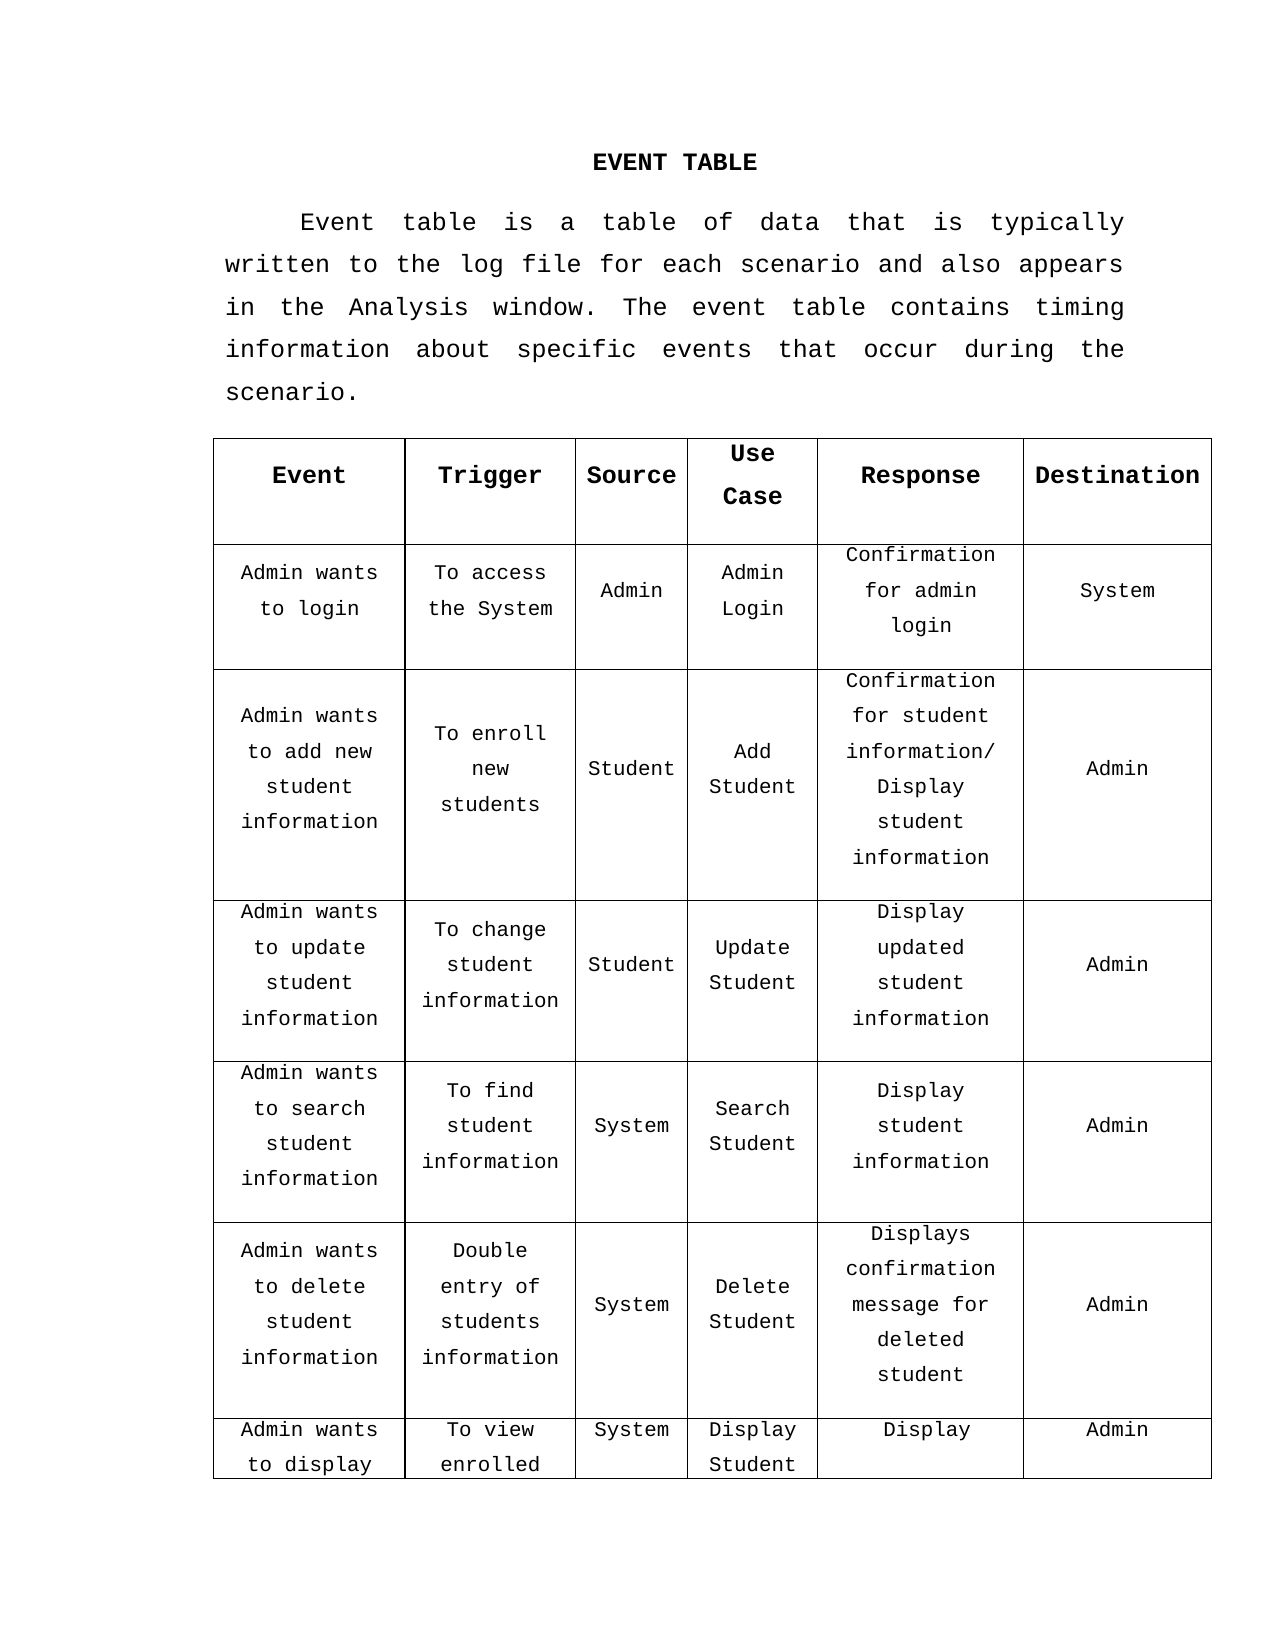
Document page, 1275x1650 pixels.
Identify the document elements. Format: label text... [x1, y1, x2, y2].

table_header Source [576, 439, 687, 543]
table_cell Student [576, 901, 687, 1061]
table_cell System [576, 1062, 687, 1222]
table_cell Update Student [688, 901, 817, 1061]
table_cell To access the System [406, 545, 575, 669]
table_cell Admin [1024, 1419, 1211, 1478]
table_header Destination [1024, 439, 1211, 543]
table_cell Admin Login [688, 545, 817, 669]
text Event table is a table of data that is typically written to the log file for each scenario and also appears in the Analysis window. The event table contains timing information about specific events that occur during the scenario. [225, 209, 1125, 407]
table_cell Admin wants to update student information [214, 901, 404, 1061]
table_cell Admin [1024, 1062, 1211, 1222]
table_cell Admin [1024, 1223, 1211, 1418]
table_cell Displays confirmation message for deleted student [818, 1223, 1023, 1418]
table_cell Admin [1024, 901, 1211, 1061]
text EVENT TABLE [225, 150, 1125, 178]
table_cell To change student information [406, 901, 575, 1061]
table_cell Double entry of students information [406, 1223, 575, 1418]
table_cell Display updated student information [818, 901, 1023, 1061]
table_cell Student [576, 670, 687, 900]
table_cell Admin wants to login [214, 545, 404, 669]
table_header Use Case [688, 439, 817, 543]
table_cell Add Student [688, 670, 817, 900]
table_cell To find student information [406, 1062, 575, 1222]
table_cell System [576, 1223, 687, 1418]
table_cell Delete Student [688, 1223, 817, 1418]
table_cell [818, 1419, 1023, 1478]
table_header Trigger [406, 439, 575, 543]
table_cell To enroll new students [406, 670, 575, 900]
table_header Response [818, 439, 1023, 543]
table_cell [688, 1419, 817, 1478]
table_cell Admin wants to add new student information [214, 670, 404, 900]
table_cell System [1024, 545, 1211, 669]
table_cell Search Student [688, 1062, 817, 1222]
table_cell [214, 1419, 404, 1478]
table_cell Confirmation for student information/ Display student information [818, 670, 1023, 900]
table_cell Confirmation for admin login [818, 545, 1023, 669]
table_cell Admin wants to delete student information [214, 1223, 404, 1418]
table_cell Display student information [818, 1062, 1023, 1222]
table_cell Admin wants to search student information [214, 1062, 404, 1222]
table_cell Admin [576, 545, 687, 669]
table_cell Admin [1024, 670, 1211, 900]
table_header Event [214, 439, 404, 543]
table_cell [406, 1419, 575, 1478]
table_cell System [576, 1419, 687, 1478]
